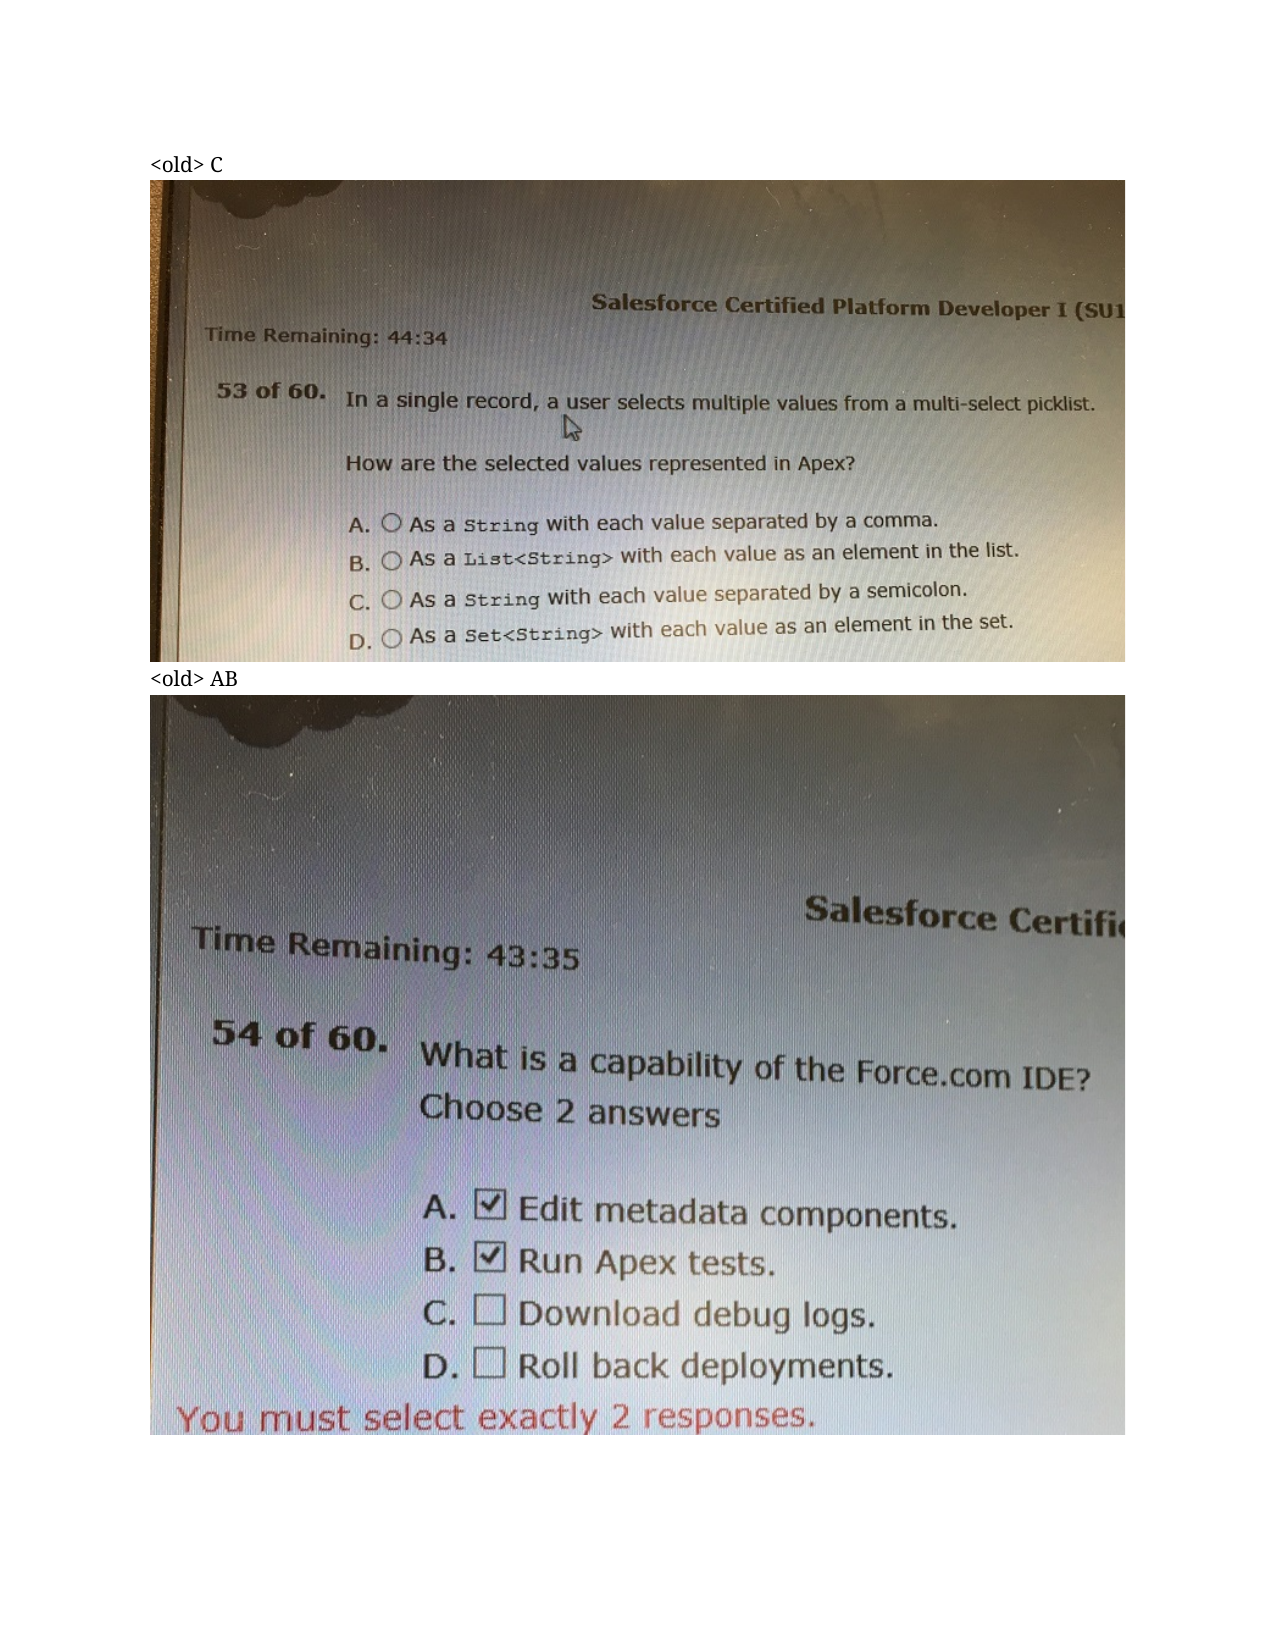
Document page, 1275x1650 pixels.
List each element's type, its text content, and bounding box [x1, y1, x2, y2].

picture [150, 695, 1125, 1435]
text <old> C<old> AB [150, 662, 1125, 695]
picture [150, 180, 1125, 662]
text <old> C<old> AB [150, 150, 1125, 180]
